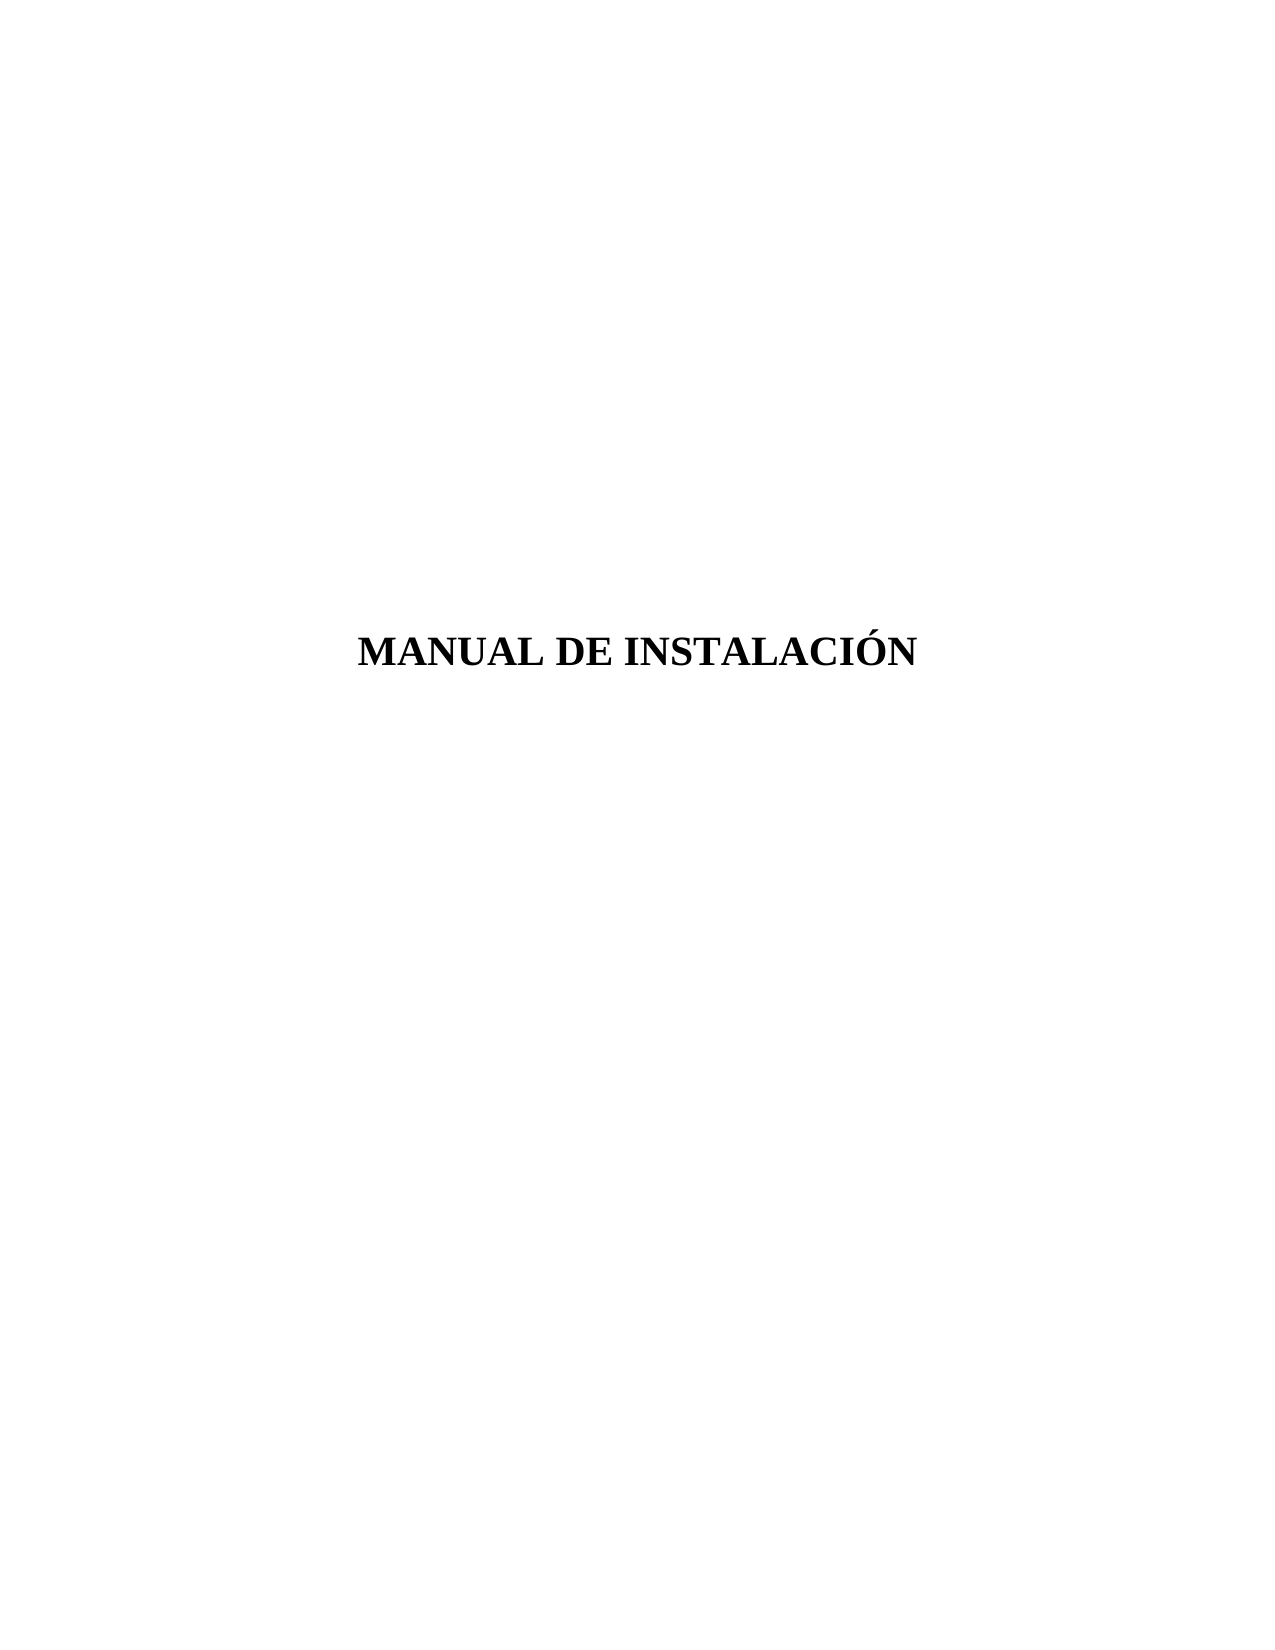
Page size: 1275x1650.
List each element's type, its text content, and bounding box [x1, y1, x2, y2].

text MANUAL DE INSTALACIÓN [148, 627, 1127, 675]
